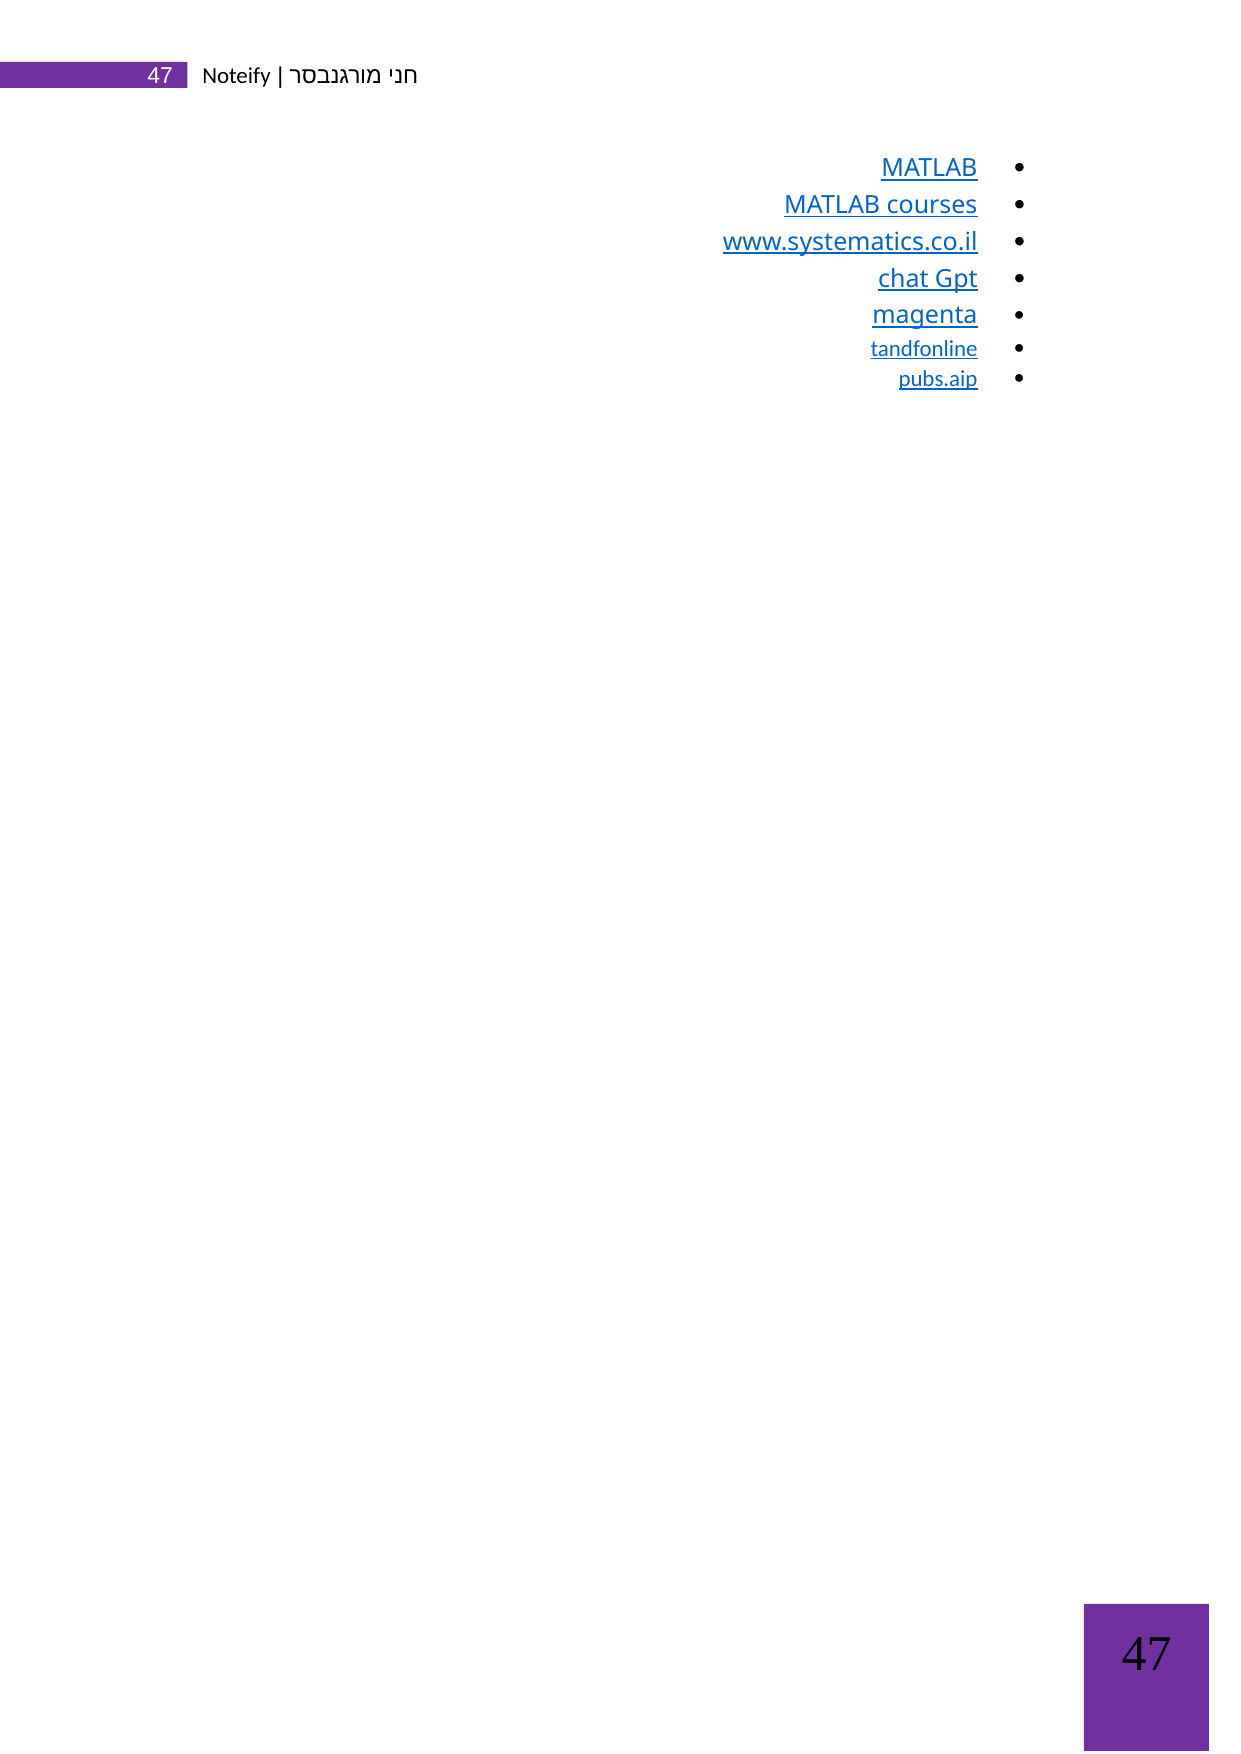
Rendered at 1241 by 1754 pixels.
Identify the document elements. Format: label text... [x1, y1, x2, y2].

list chat Gpt [187, 260, 1015, 294]
list MATLAB courses [187, 187, 1015, 221]
list www.systematics.co.il [187, 223, 1015, 258]
list magenta [187, 297, 1015, 331]
list pubs.aip [187, 364, 1015, 392]
list MATLAB [187, 150, 1015, 184]
list tandfonline [187, 334, 1015, 362]
